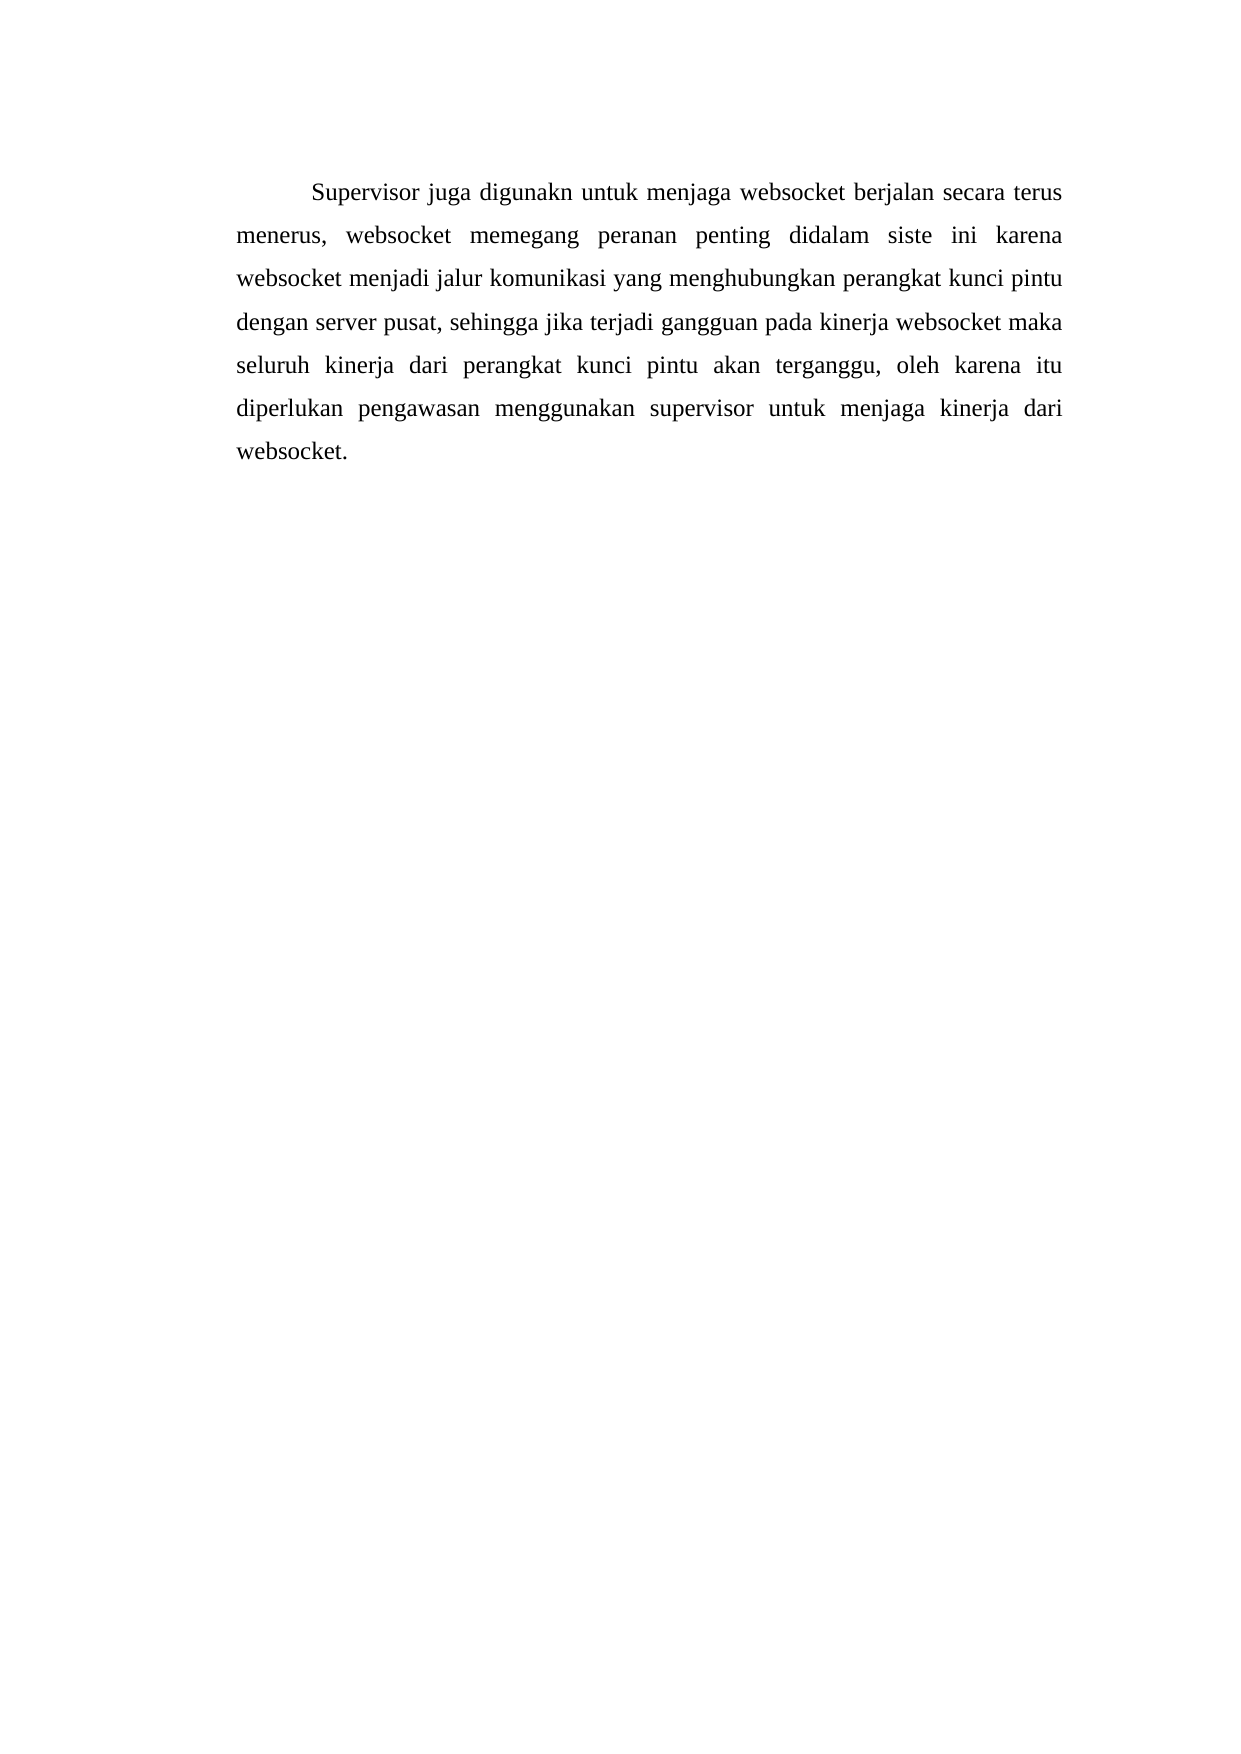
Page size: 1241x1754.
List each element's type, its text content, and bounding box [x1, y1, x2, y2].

text Supervisor juga digunakn untuk menjaga websocket berjalan secara terus menerus, websocket memegang peranan penting didalam siste ini karena websocket menjadi jalur komunikasi yang menghubungkan perangkat kunci pintu dengan server pusat, sehingga jika terjadi gangguan pada kinerja websocket maka seluruh kinerja dari perangkat kunci pintu akan terganggu, oleh karena itu diperlukan pengawasan menggunakan supervisor untuk menjaga kinerja dari websocket. [236, 177, 1063, 465]
